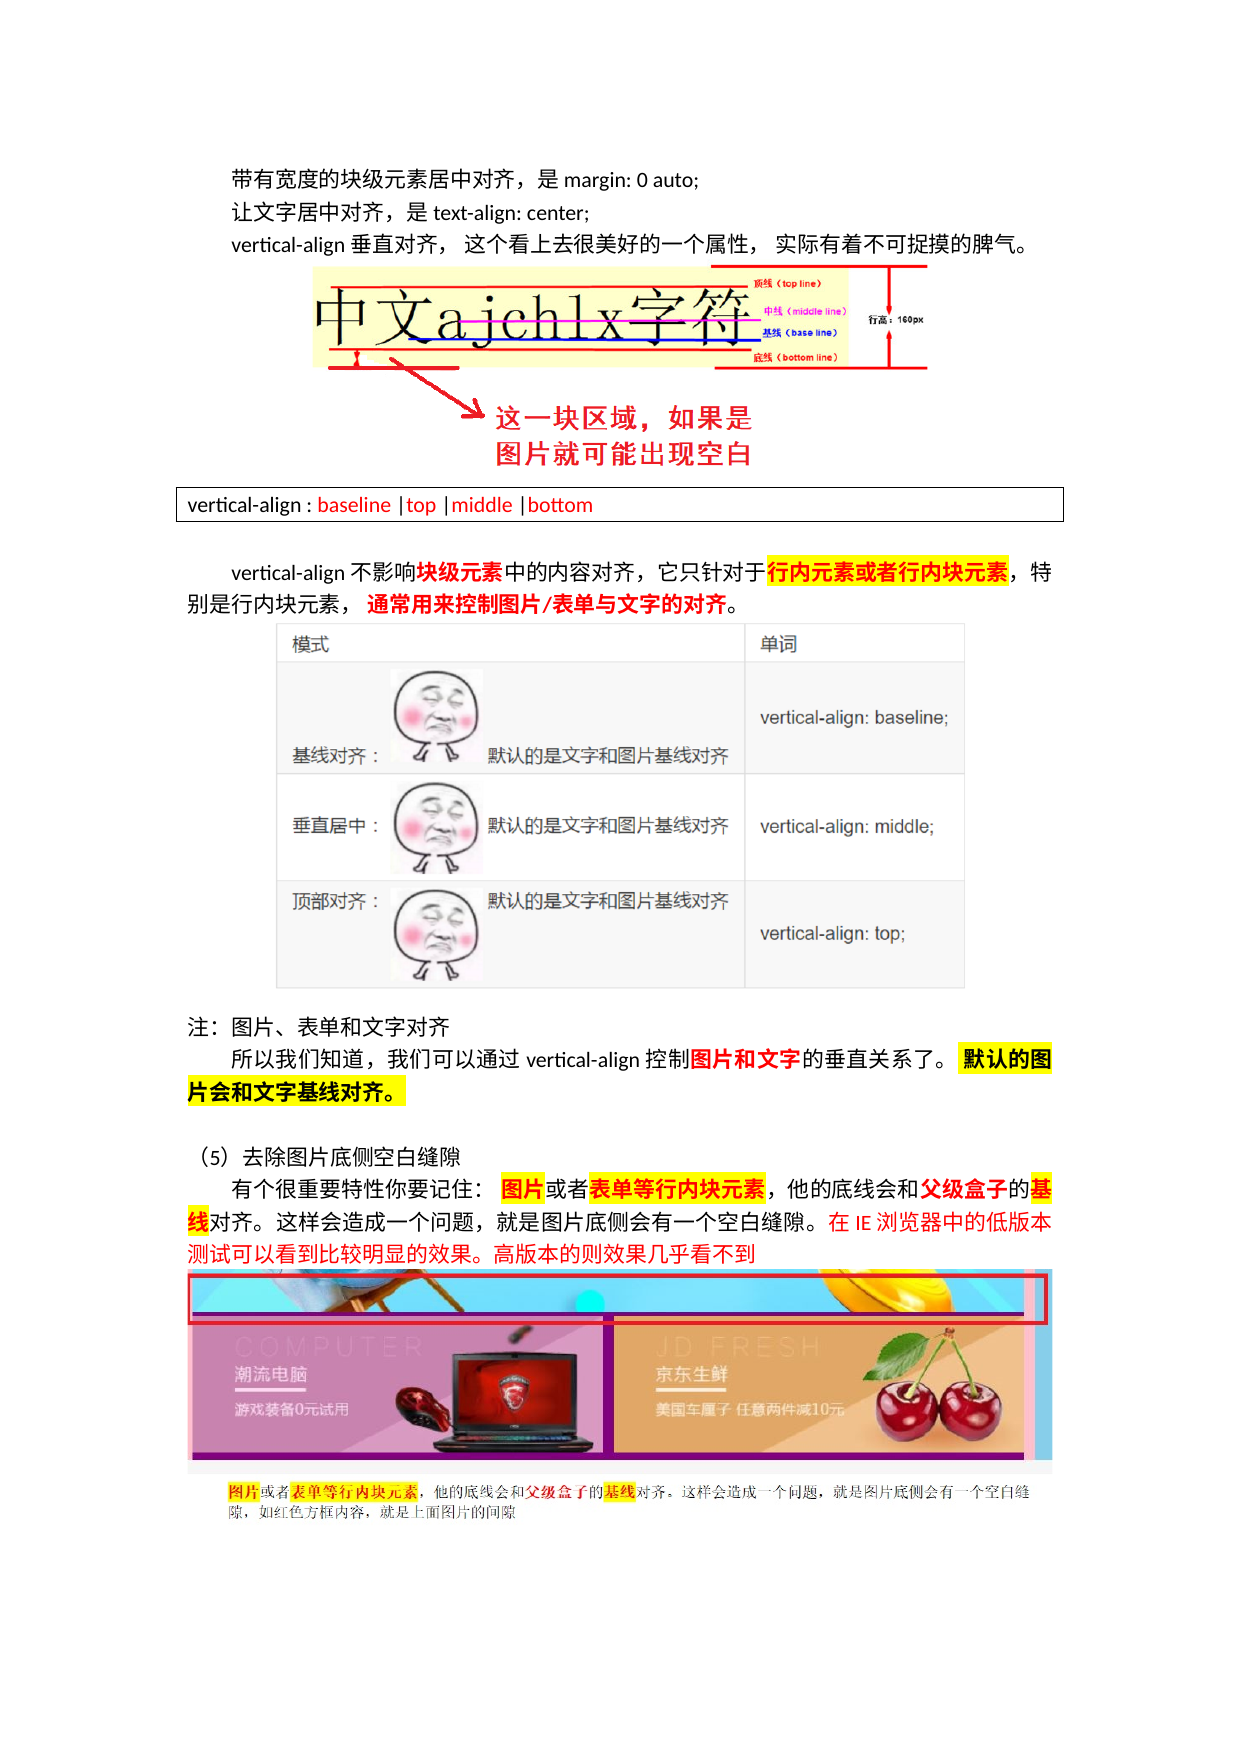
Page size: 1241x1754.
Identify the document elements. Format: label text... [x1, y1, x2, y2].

text 让文字居中对齐，是 text-align: center; [187, 194, 1053, 227]
picture [187, 1269, 1053, 1556]
text （5）去除图片底侧空白缝隙 [187, 1139, 1053, 1172]
picture [273, 619, 967, 994]
picture [312, 259, 928, 475]
text 所以我们知道，我们可以通过vertical-align 控制图片和文字的垂直关系了。 默认的图片会和文字基线对齐。 [187, 1042, 1053, 1107]
text 带有宽度的块级元素居中对齐，是margin: 0 auto; [187, 162, 1053, 194]
table_header vertical-align : baseline |top |middle |bottom [177, 488, 1063, 521]
text 有个很重要特性你要记住： 图片或者表单等行内块元素，他的底线会和父级盒子的基线对齐。这样会造成一个问题，就是图片底侧会有一个空白缝隙。在IE浏览器中的低版本测试可以看到比较明显的效果。高版本的则效果几乎看不到 [187, 1172, 1053, 1269]
text vertical-align 不影响块级元素中的内容对齐，它只针对于行内元素或者行内块元素，特别是行内块元素， 通常用来控制图片/表单与文字的对齐。 [187, 554, 1053, 619]
text 注：图片、表单和文字对齐 [187, 1009, 1053, 1042]
text vertical-align 垂直对齐， 这个看上去很美好的一个属性， 实际有着不可捉摸的脾气。 [187, 227, 1053, 259]
